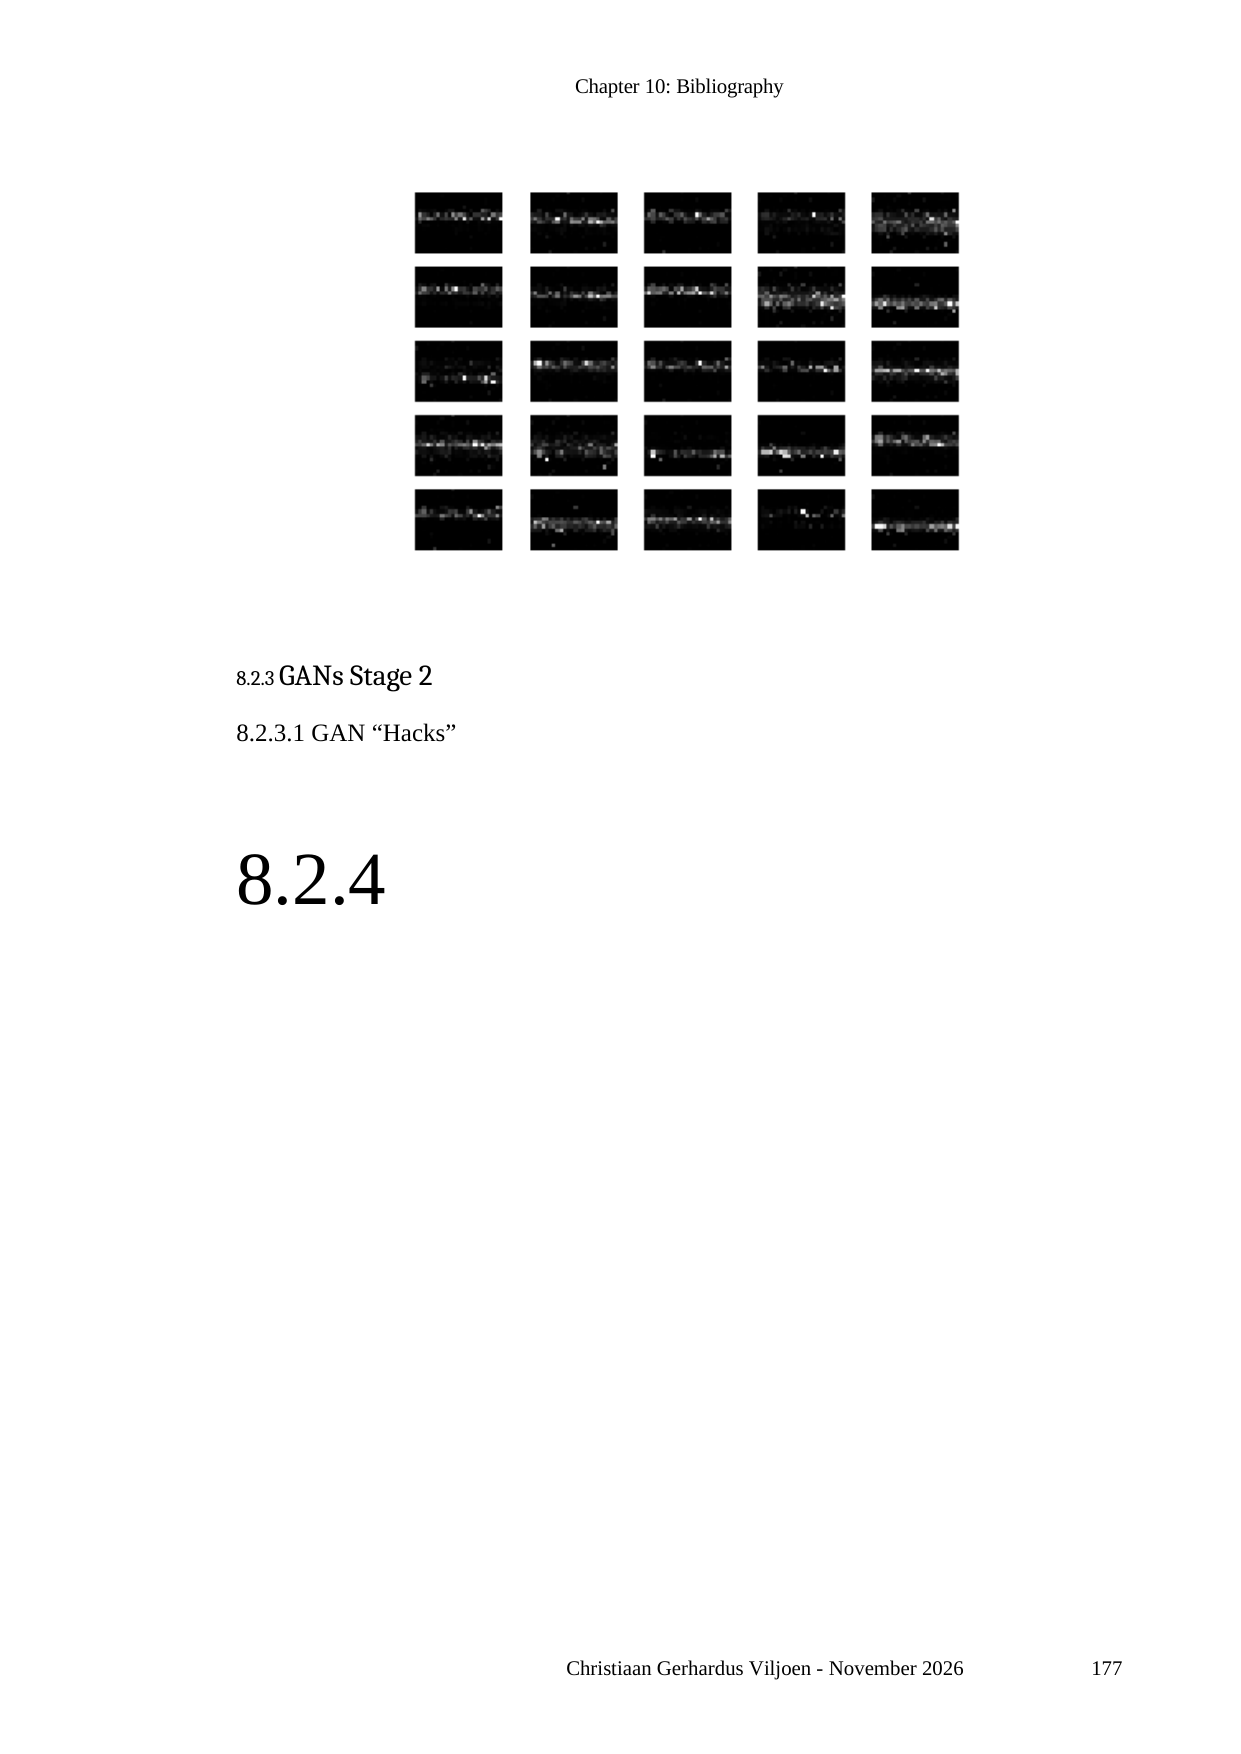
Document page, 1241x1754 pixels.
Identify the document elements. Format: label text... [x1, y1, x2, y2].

subtitle GANs Stage 2 [236, 659, 1122, 693]
subtitle GAN “Hacks” [236, 718, 1122, 746]
picture [323, 135, 1035, 610]
